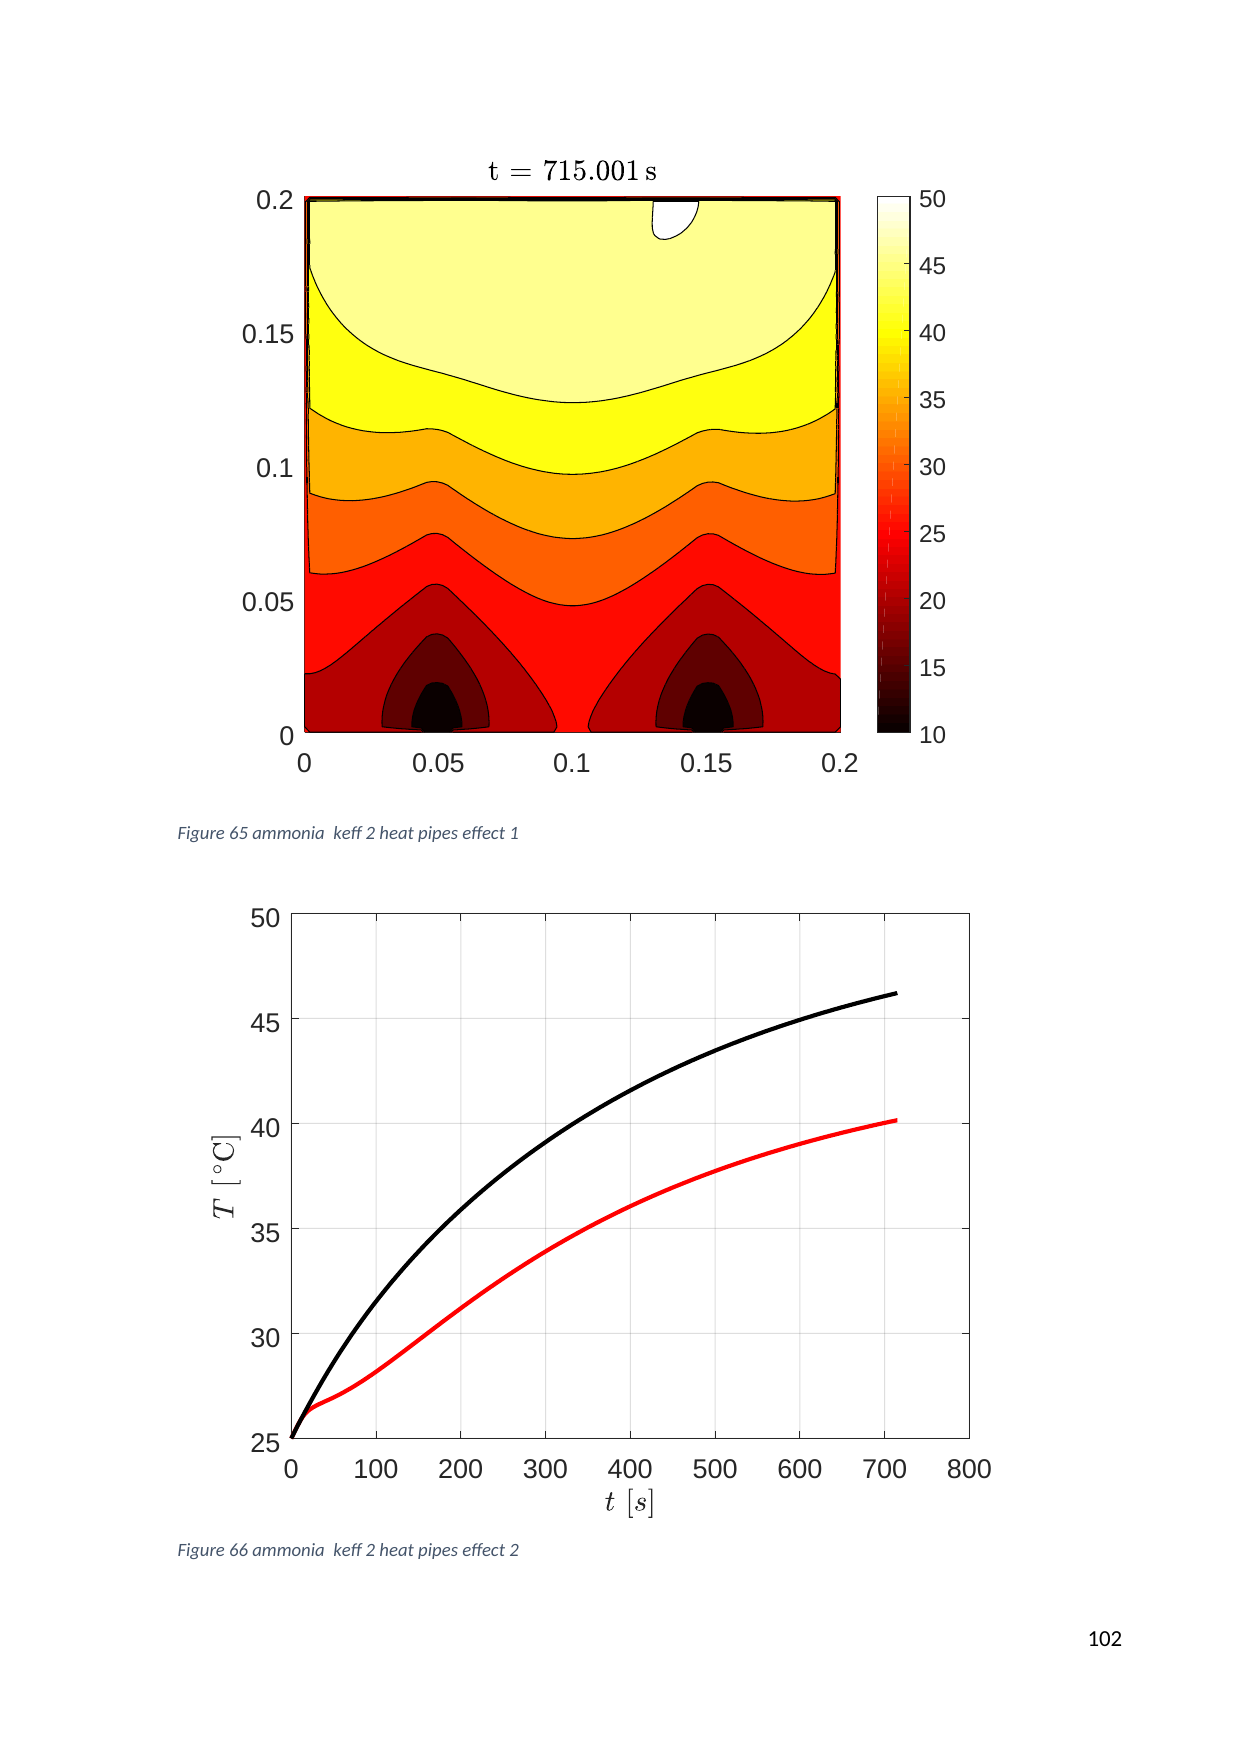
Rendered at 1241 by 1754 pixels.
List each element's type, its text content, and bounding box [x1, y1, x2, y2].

text Figure 65 ammonia keff 2 heat pipes effect 1 [177, 821, 1122, 844]
text Figure 66 ammonia keff 2 heat pipes effect 2 [177, 1538, 1122, 1561]
